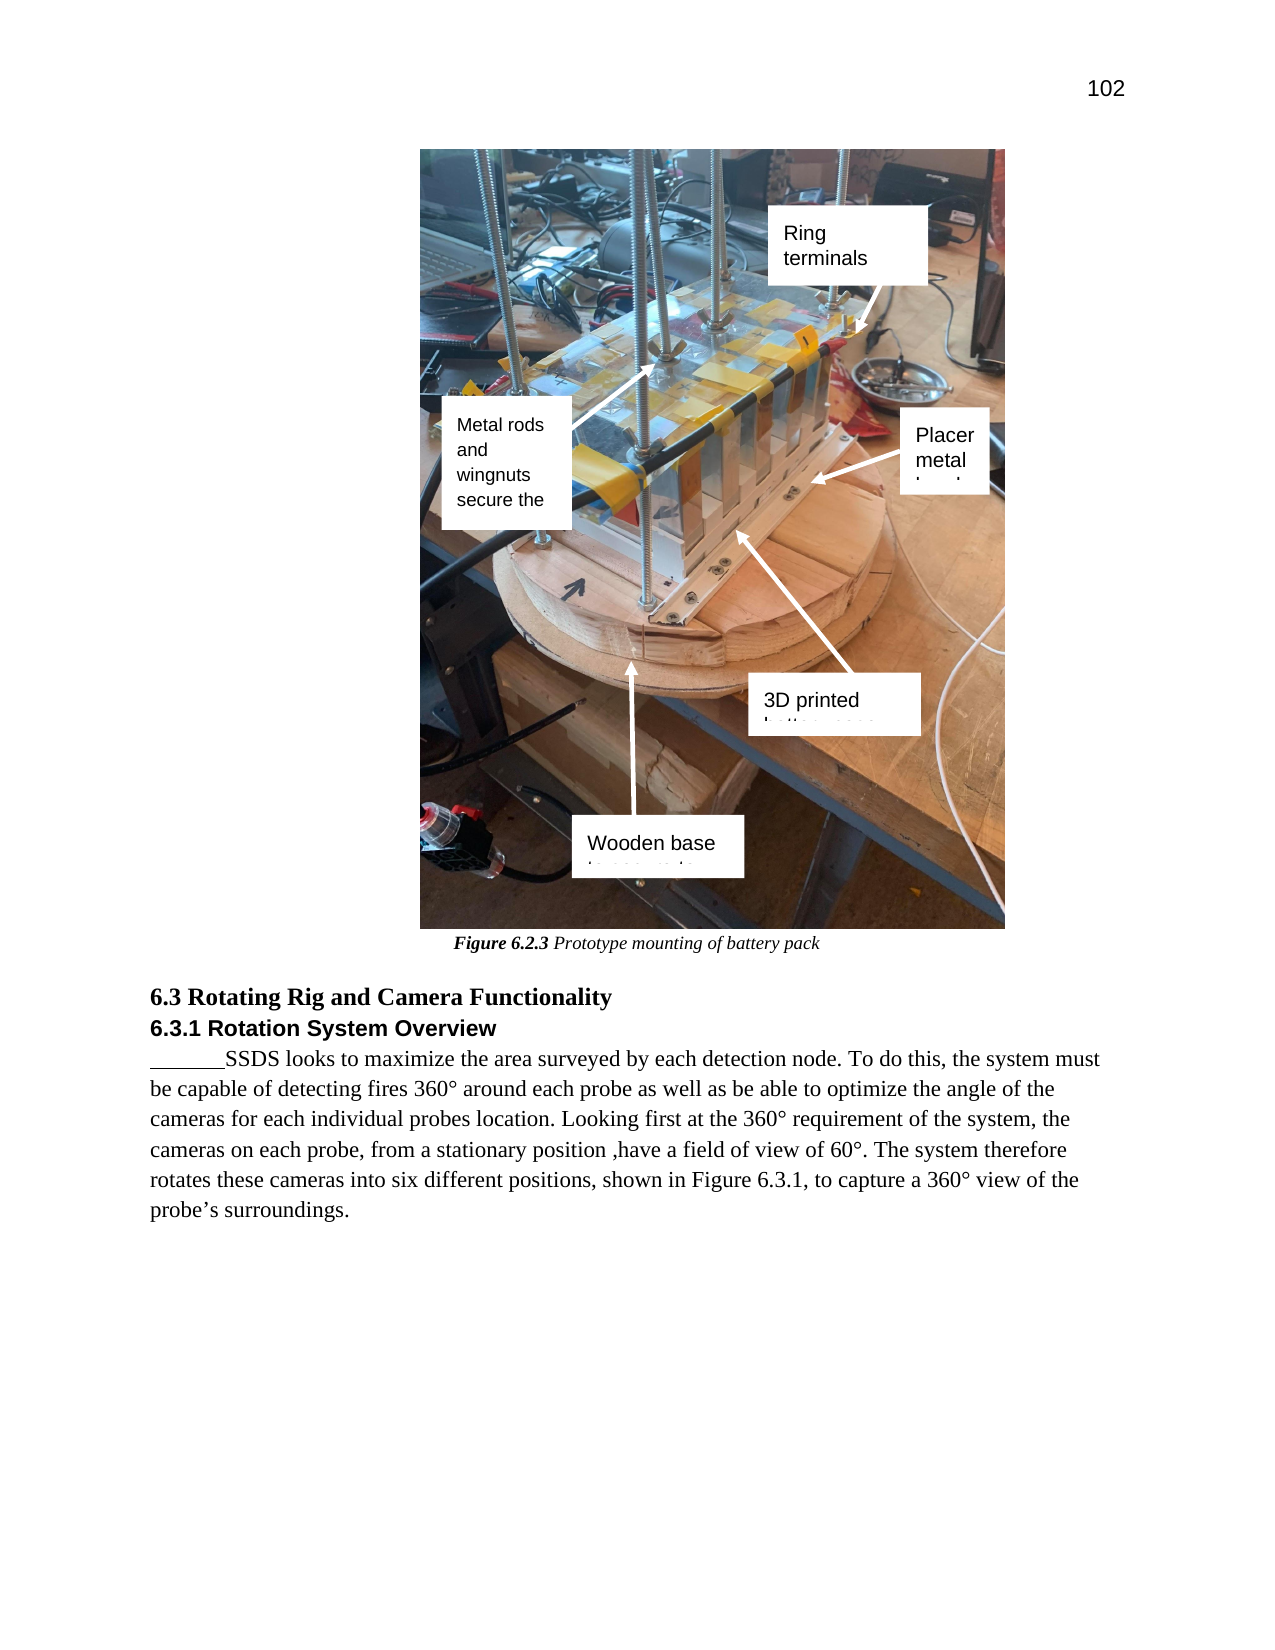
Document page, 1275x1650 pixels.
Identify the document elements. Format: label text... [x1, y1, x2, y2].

text SSDS looks to maximize the area surveyed by each detection node. To do this, the system must be capable of detecting fires 360° around each probe as well as be able to optimize the angle of the cameras for each individual probes location. Looking first at the 360° requirement of the system, the cameras on each probe, from a stationary position ,have a field of view of 60°. The system therefore rotates these cameras into six different positions, shown in Figure 6.3.1, to capture a 360° view of the probe’s surroundings. [150, 1045, 1125, 1222]
picture [420, 149, 1005, 929]
text 6.3.1 Rotation System Overview [150, 1015, 1125, 1041]
text Figure 6.2.3 Prototype mounting of battery pack [150, 932, 1125, 954]
subtitle 6.3 Rotating Rig and Camera Functionality [150, 982, 1125, 1011]
